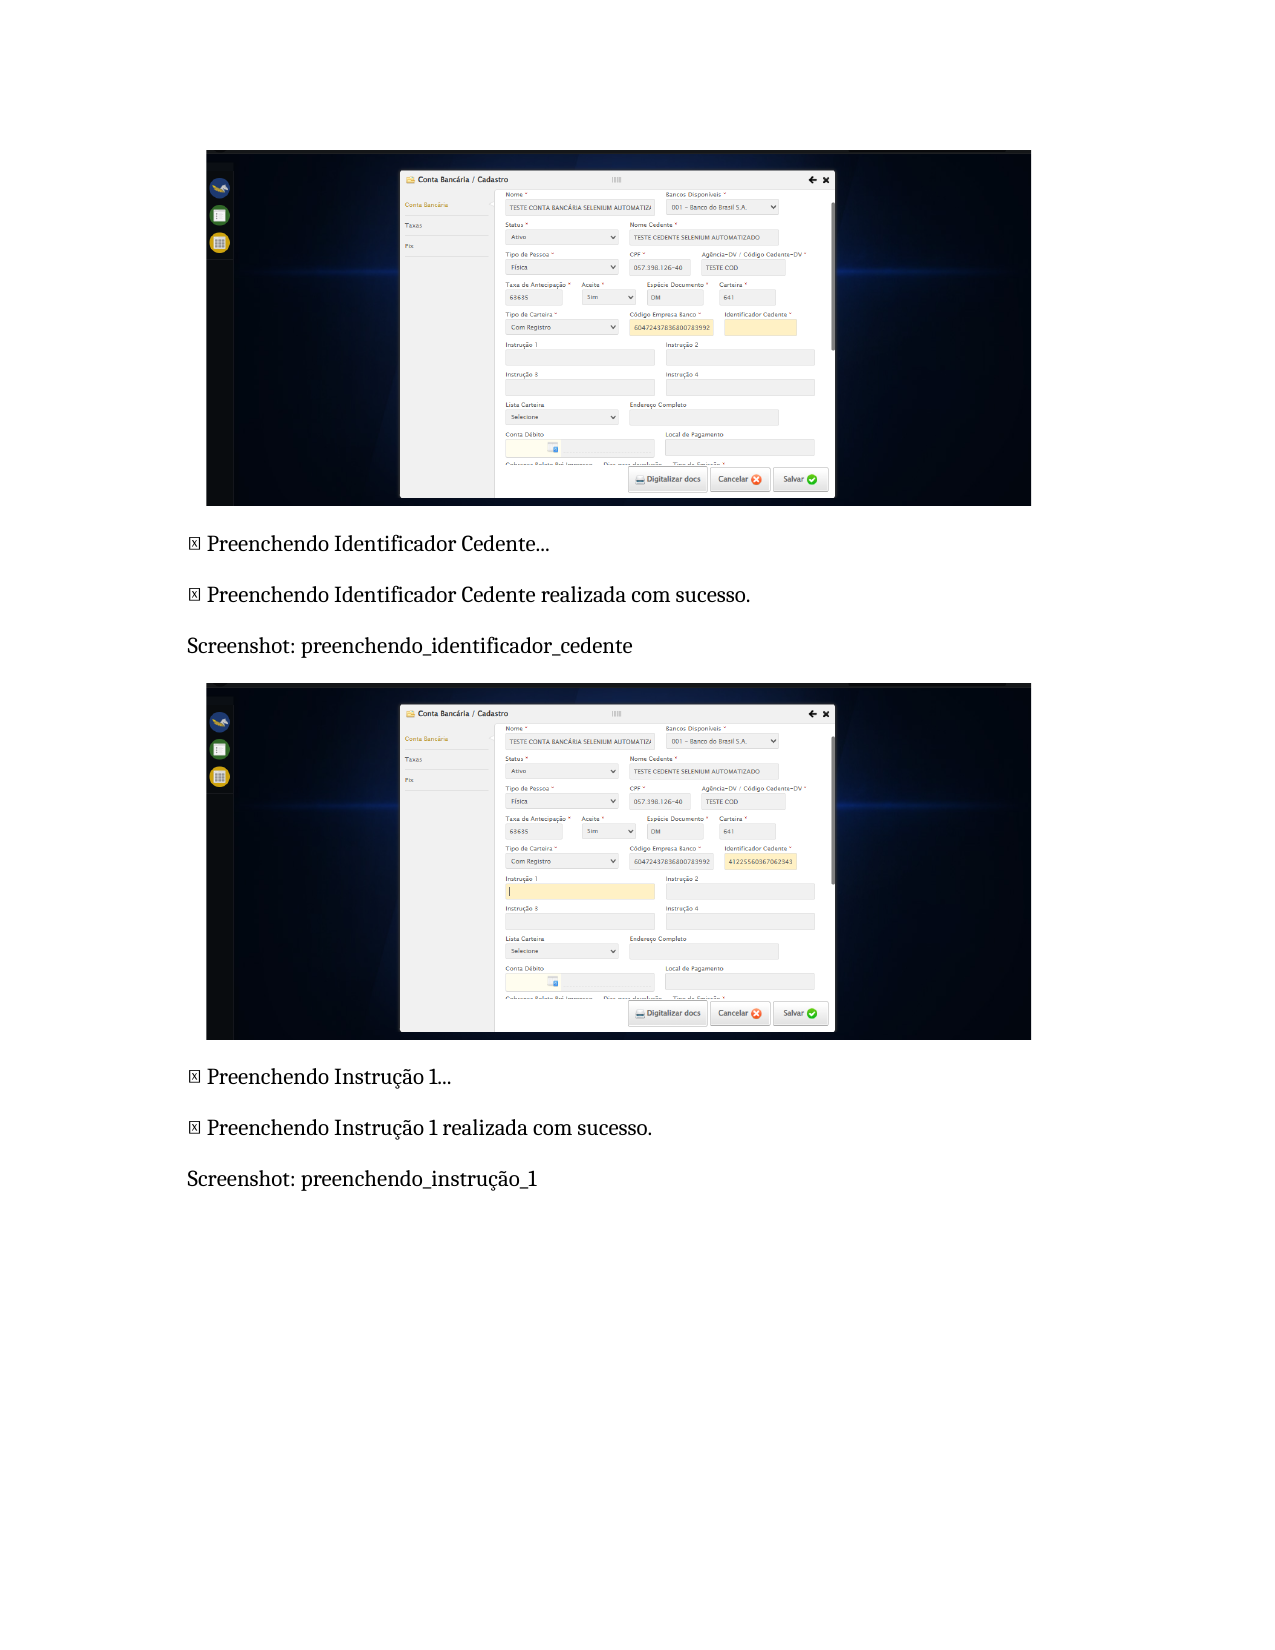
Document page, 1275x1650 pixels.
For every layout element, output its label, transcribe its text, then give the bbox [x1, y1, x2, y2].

text Screenshot: preenchendo_instrução_1 [187, 1166, 1087, 1192]
text 🔄 Preenchendo Instrução 1... [187, 1064, 1087, 1090]
text ✅ Preenchendo Identificador Cedente realizada com sucesso. [187, 581, 1087, 608]
text ✅ Preenchendo Instrução 1 realizada com sucesso. [187, 1115, 1087, 1141]
picture [206, 150, 1032, 506]
picture [206, 683, 1032, 1040]
text Screenshot: preenchendo_identificador_cedente [187, 632, 1087, 659]
text 🔄 Preenchendo Identificador Cedente... [187, 530, 1087, 557]
